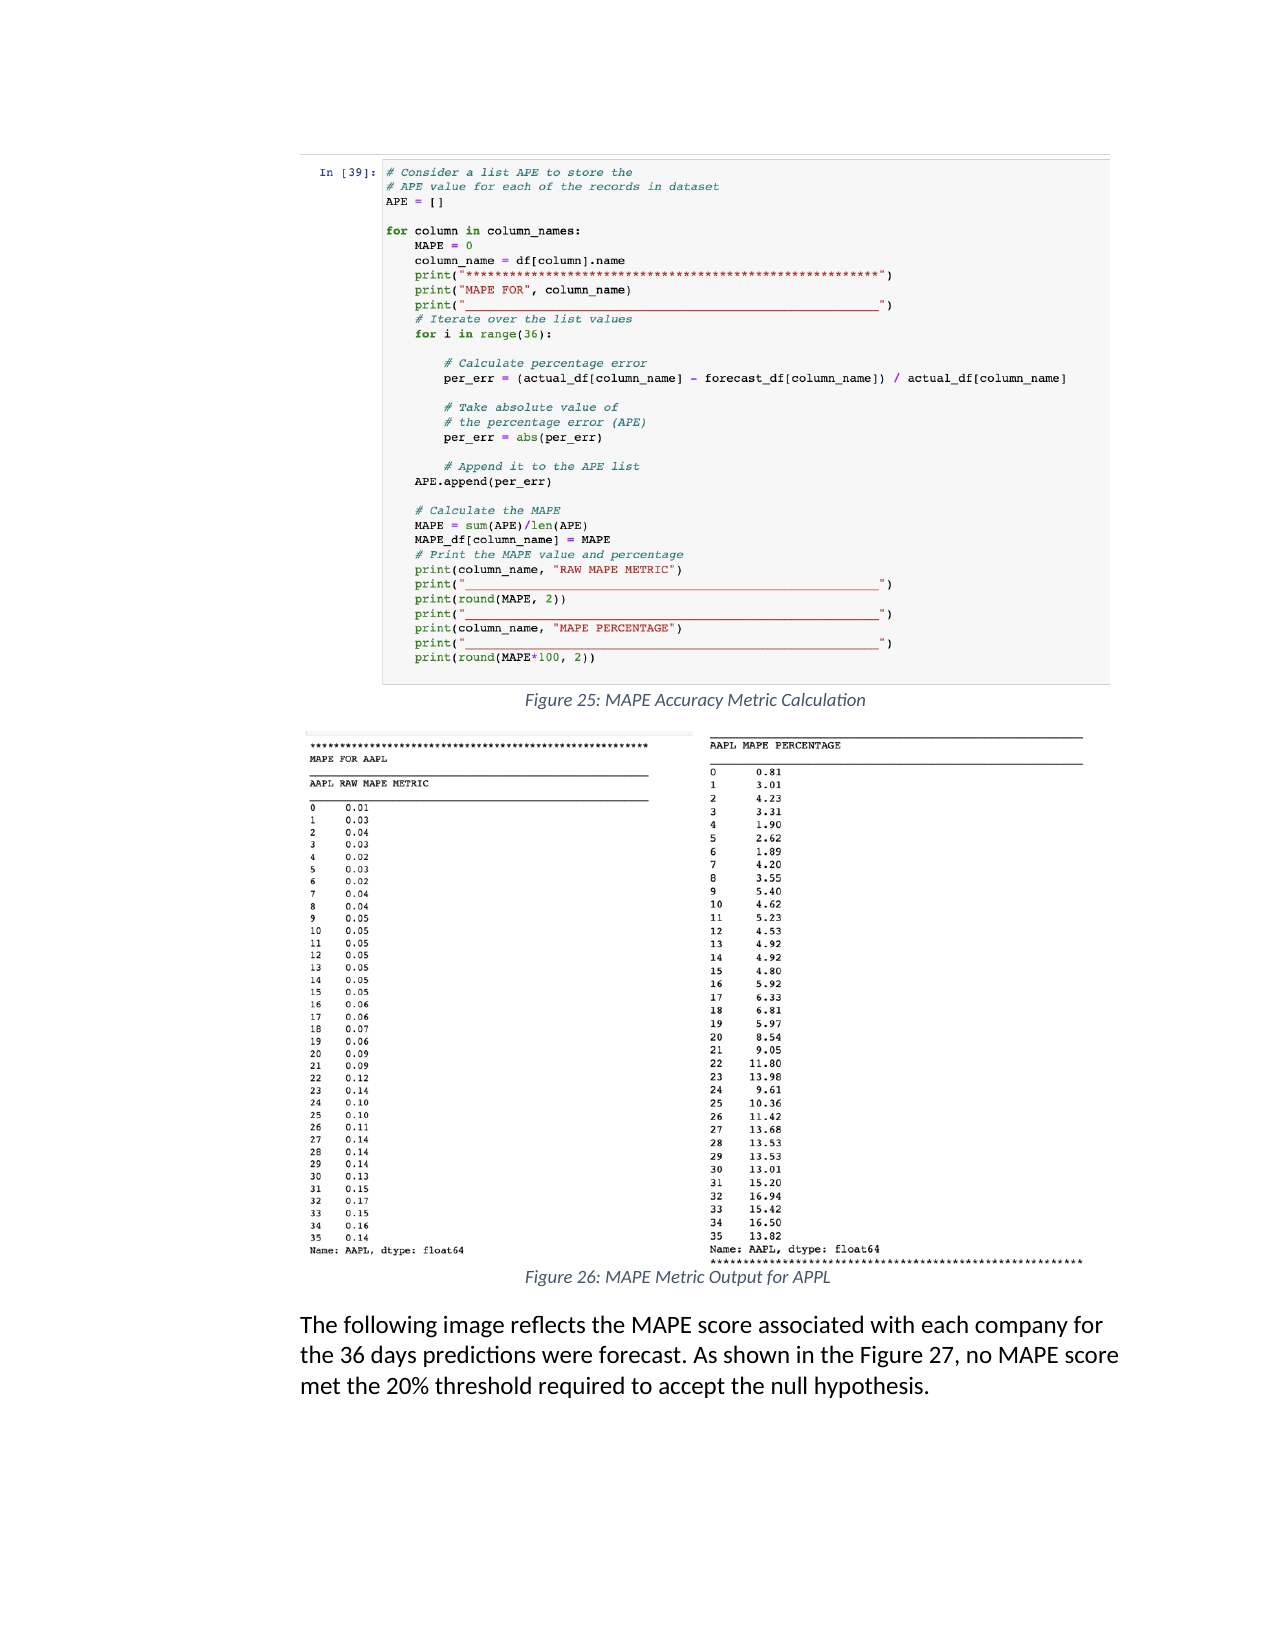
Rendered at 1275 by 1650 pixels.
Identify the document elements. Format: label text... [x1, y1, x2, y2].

picture [698, 731, 1117, 1266]
text Figure 26: MAPE Metric Output for APPL [450, 1265, 1125, 1288]
picture [300, 150, 1110, 689]
picture [300, 731, 693, 1266]
text The following image reflects the MAPE score associated with each company for the 36 days predictions were forecast. As shown in the Figure 27, no MAPE score met the 20% threshold required to accept the null hypothesis. [300, 1309, 1125, 1401]
text Figure 25: MAPE Accuracy Metric Calculation [450, 688, 1125, 711]
